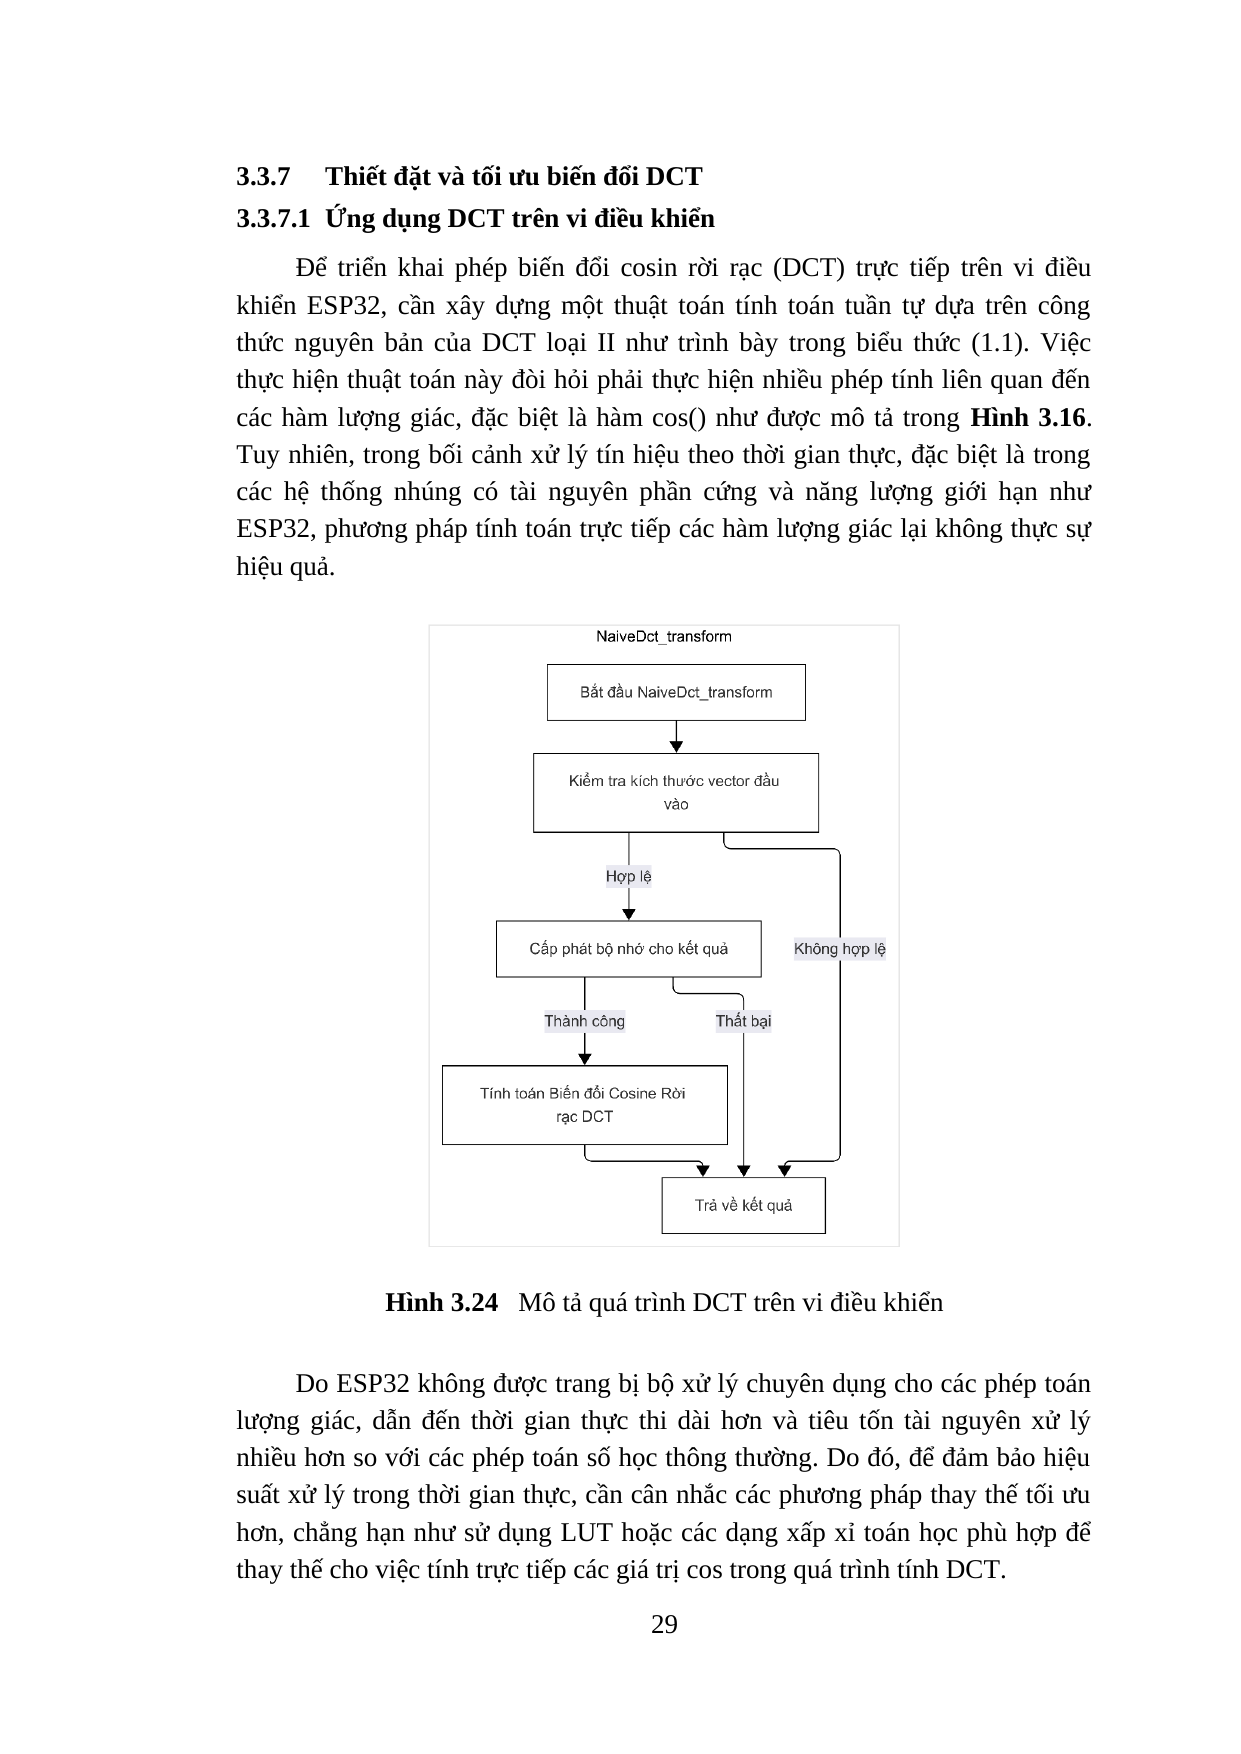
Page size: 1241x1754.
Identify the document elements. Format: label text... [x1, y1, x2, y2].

text Do ESP32 không được trang bị bộ xử lý chuyên dụng cho các phép toán lượng giác, dẫn đến thời gian thực thi dài hơn và tiêu tốn tài nguyên xử lý nhiều hơn so với các phép toán số học thông thường. Do đó, để đảm bảo hiệu suất xử lý trong thời gian thực, cần cân nhắc các phương pháp thay thế tối ưu hơn, chẳng hạn như sử dụng LUT hoặc các dạng xấp xỉ toán học phù hợp để thay thế cho việc tính trực tiếp các giá trị cos trong quá trình tính DCT. [236, 1367, 1092, 1584]
picture [420, 616, 909, 1257]
list Ứng dụng DCT trên vi điều khiển [236, 202, 1092, 233]
text Để triển khai phép biến đổi cosin rời rạc (DCT) trực tiếp trên vi điều khiển ESP32, cần xây dựng một thuật toán tính toán tuần tự dựa trên công thức nguyên bản của DCT loại II như trình bày trong biểu thức (1.1). Việc thực hiện thuật toán này đòi hỏi phải thực hiện nhiều phép tính liên quan đến các hàm lượng giác, đặc biệt là hàm cos() như được mô tả trong Hình 3.16. Tuy nhiên, trong bối cảnh xử lý tín hiệu theo thời gian thực, đặc biệt là trong các hệ thống nhúng có tài nguyên phần cứng và năng lượng giới hạn như ESP32, phương pháp tính toán trực tiếp các hàm lượng giác lại không thực sự hiệu quả. [236, 251, 1092, 581]
list Thiết đặt và tối ưu biến đổi DCT [236, 160, 1092, 191]
